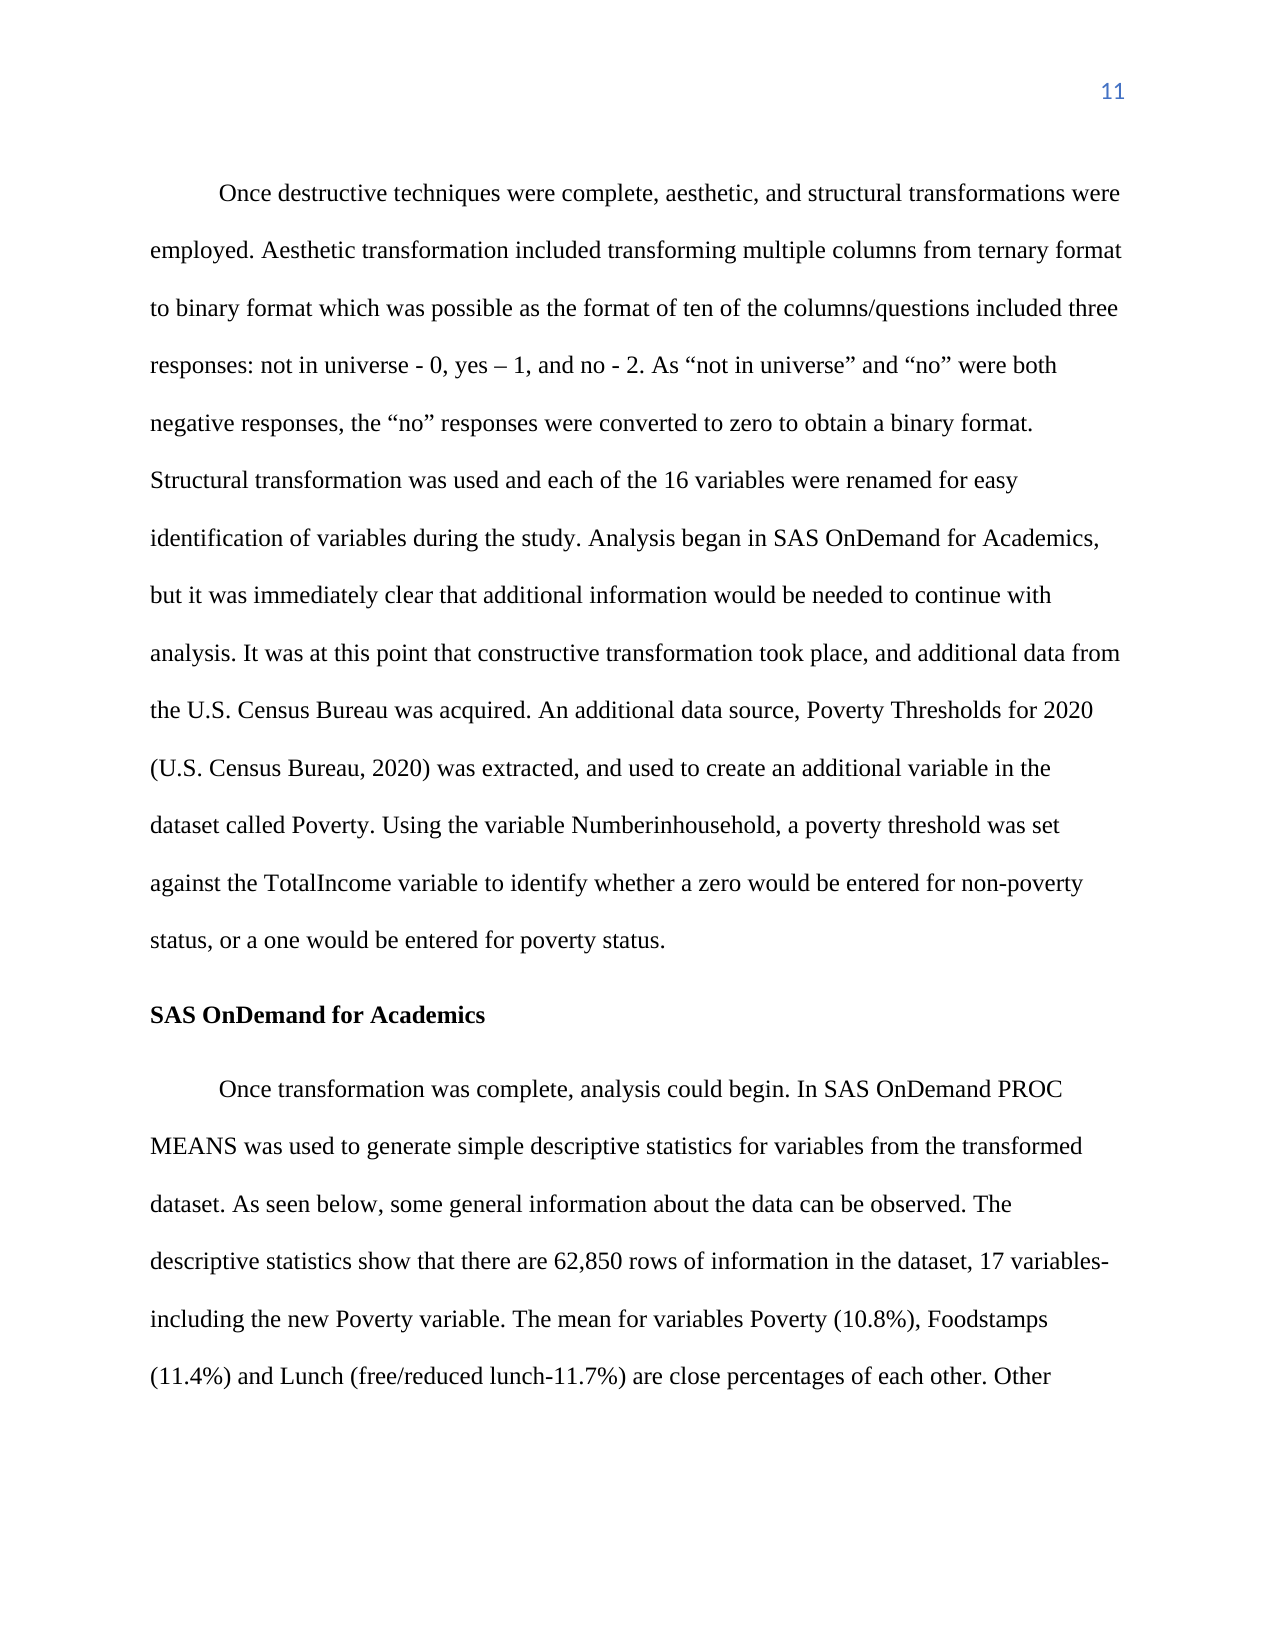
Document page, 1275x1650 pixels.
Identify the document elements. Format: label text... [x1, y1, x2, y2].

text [150, 1074, 1125, 1390]
text Once destructive techniques were complete, aesthetic, and structural transformations were employed. Aesthetic transformation included transforming multiple columns from ternary format to binary format which was possible as the format of ten of the columns/questions included three responses: not in universe - 0, yes – 1, and no - 2. As “not in universe” and “no” were both negative responses, the “no” responses were converted to zero to obtain a binary format. Structural transformation was used and each of the 16 variables were renamed for easy identification of variables during the study. Analysis began in SAS OnDemand for Academics, but it was immediately clear that additional information would be needed to continue with analysis. It was at this point that constructive transformation took place, and additional data from the U.S. Census Bureau was acquired. An additional data source, Poverty Thresholds for 2020 (U.S. Census Bureau, 2020) was extracted, and used to create an additional variable in the dataset called Poverty. Using the variable Numberinhousehold, a poverty threshold was set against the TotalIncome variable to identify whether a zero would be entered for non-poverty status, or a one would be entered for poverty status. [150, 178, 1125, 954]
text SAS OnDemand for Academics [150, 1000, 1125, 1028]
